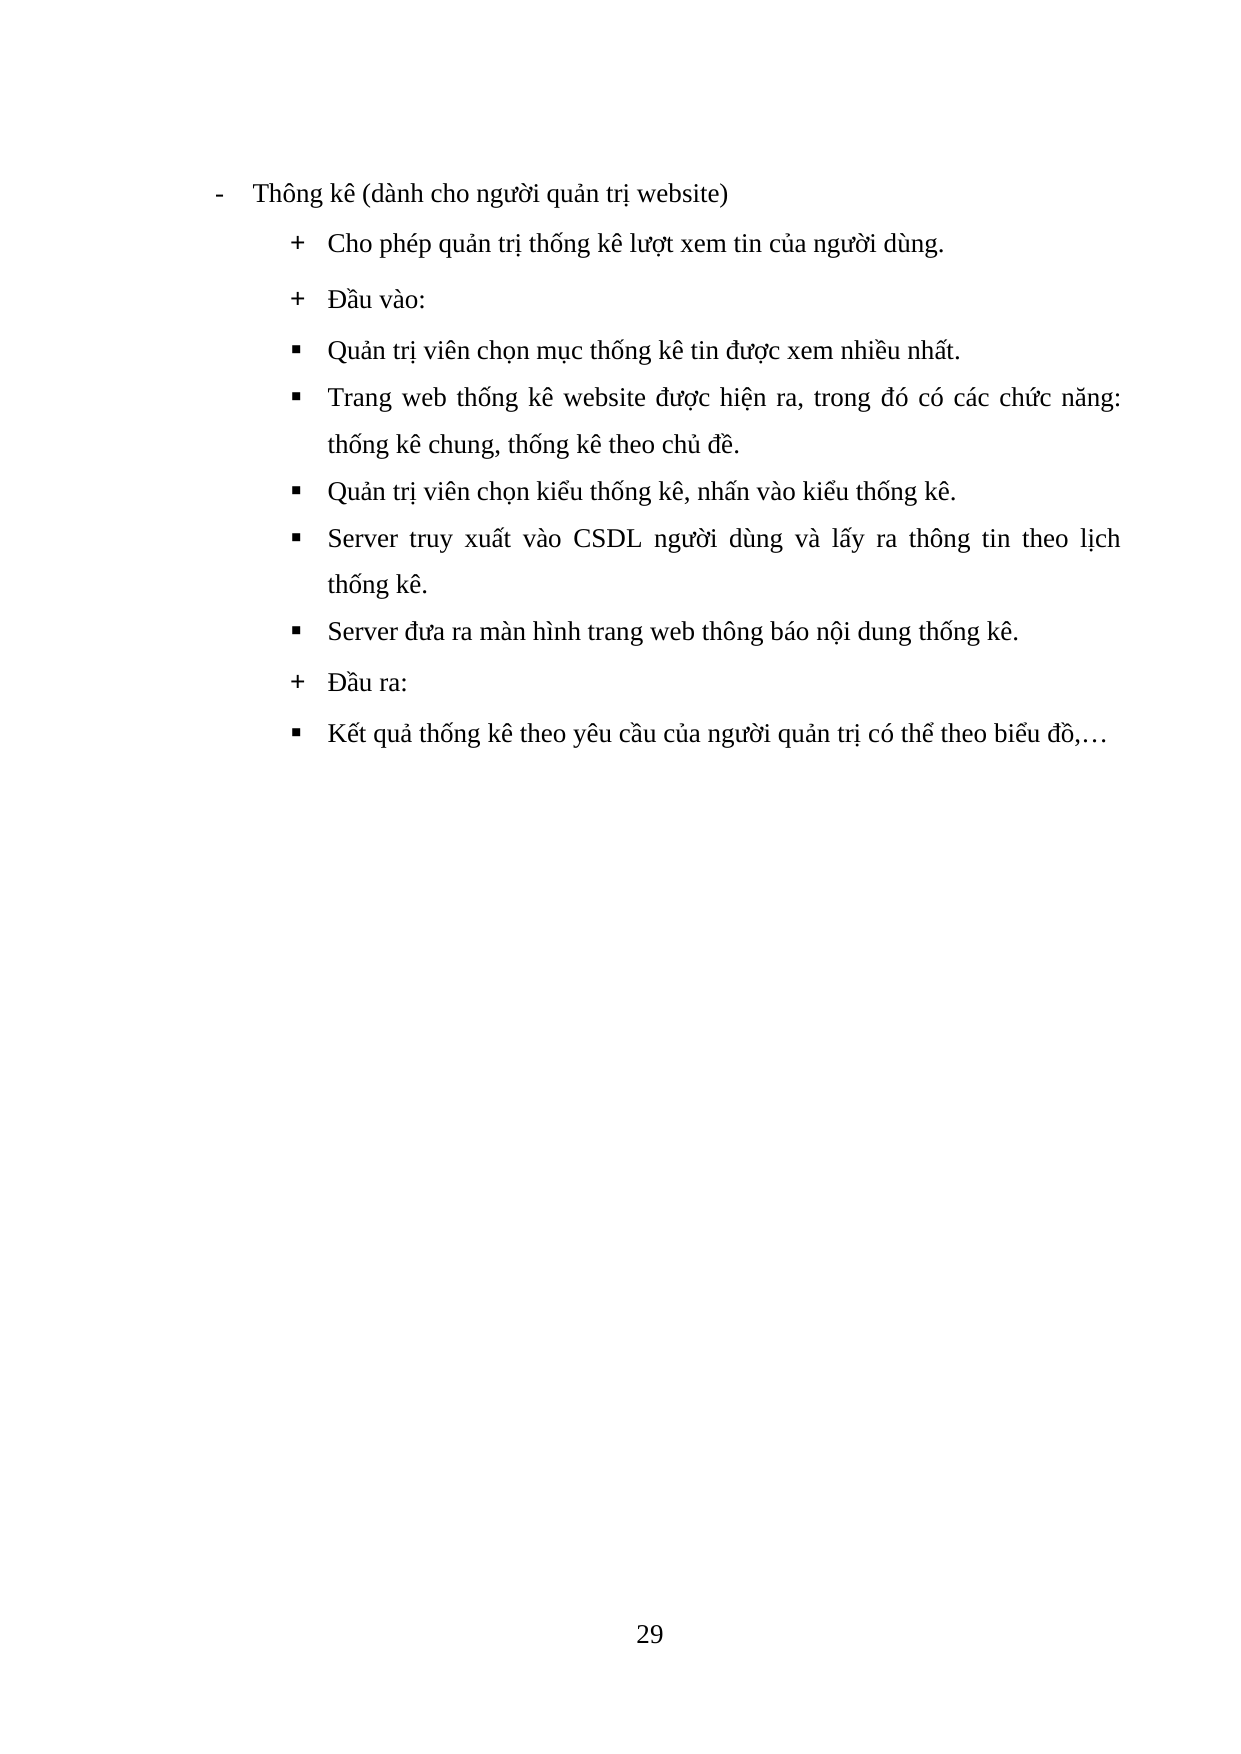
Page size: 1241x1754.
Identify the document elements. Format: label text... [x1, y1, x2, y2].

list Server đưa ra màn hình trang web thông báo nội dung thống kê. [290, 615, 1122, 646]
list Trang web thống kê website được hiện ra, trong đó có các chức năng: thống kê chung, thống kê theo chủ đề. [290, 381, 1122, 459]
list Server truy xuất vào CSDL người dùng và lấy ra thông tin theo lịch thống kê. [290, 522, 1122, 599]
list Quản trị viên chọn mục thống kê tin được xem nhiều nhất. [290, 334, 1122, 366]
list Cho phép quản trị thống kê lượt xem tin của người dùng. [290, 224, 1122, 261]
list Quản trị viên chọn kiểu thống kê, nhấn vào kiểu thống kê. [290, 475, 1122, 506]
list Thông kê (dành cho người quản trị website) [215, 177, 1122, 208]
list Đầu vào: [290, 279, 1122, 316]
list Đầu ra: [290, 662, 1122, 699]
list Kết quả thống kê theo yêu cầu của người quản trị có thể theo biểu đồ,… [290, 717, 1122, 748]
